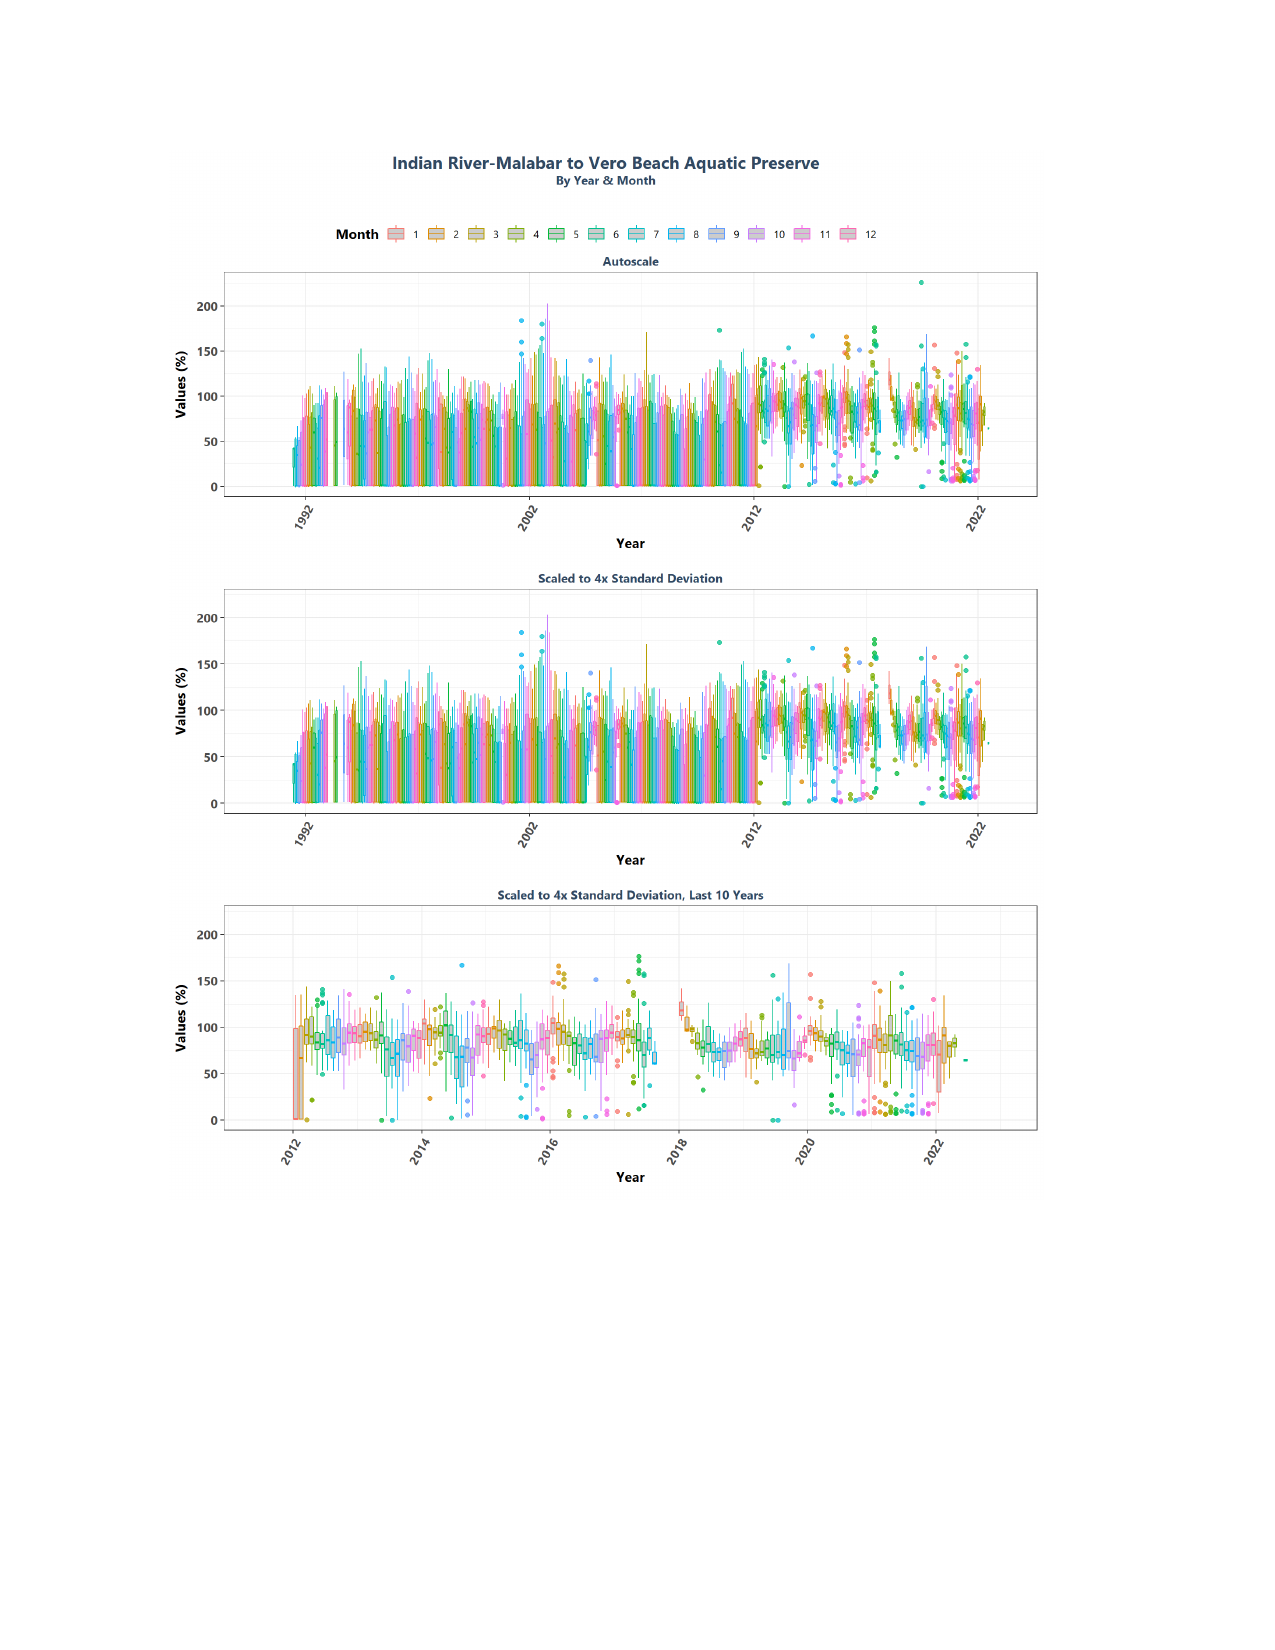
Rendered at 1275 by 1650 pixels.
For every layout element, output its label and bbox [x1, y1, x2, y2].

picture [168, 150, 1044, 1200]
